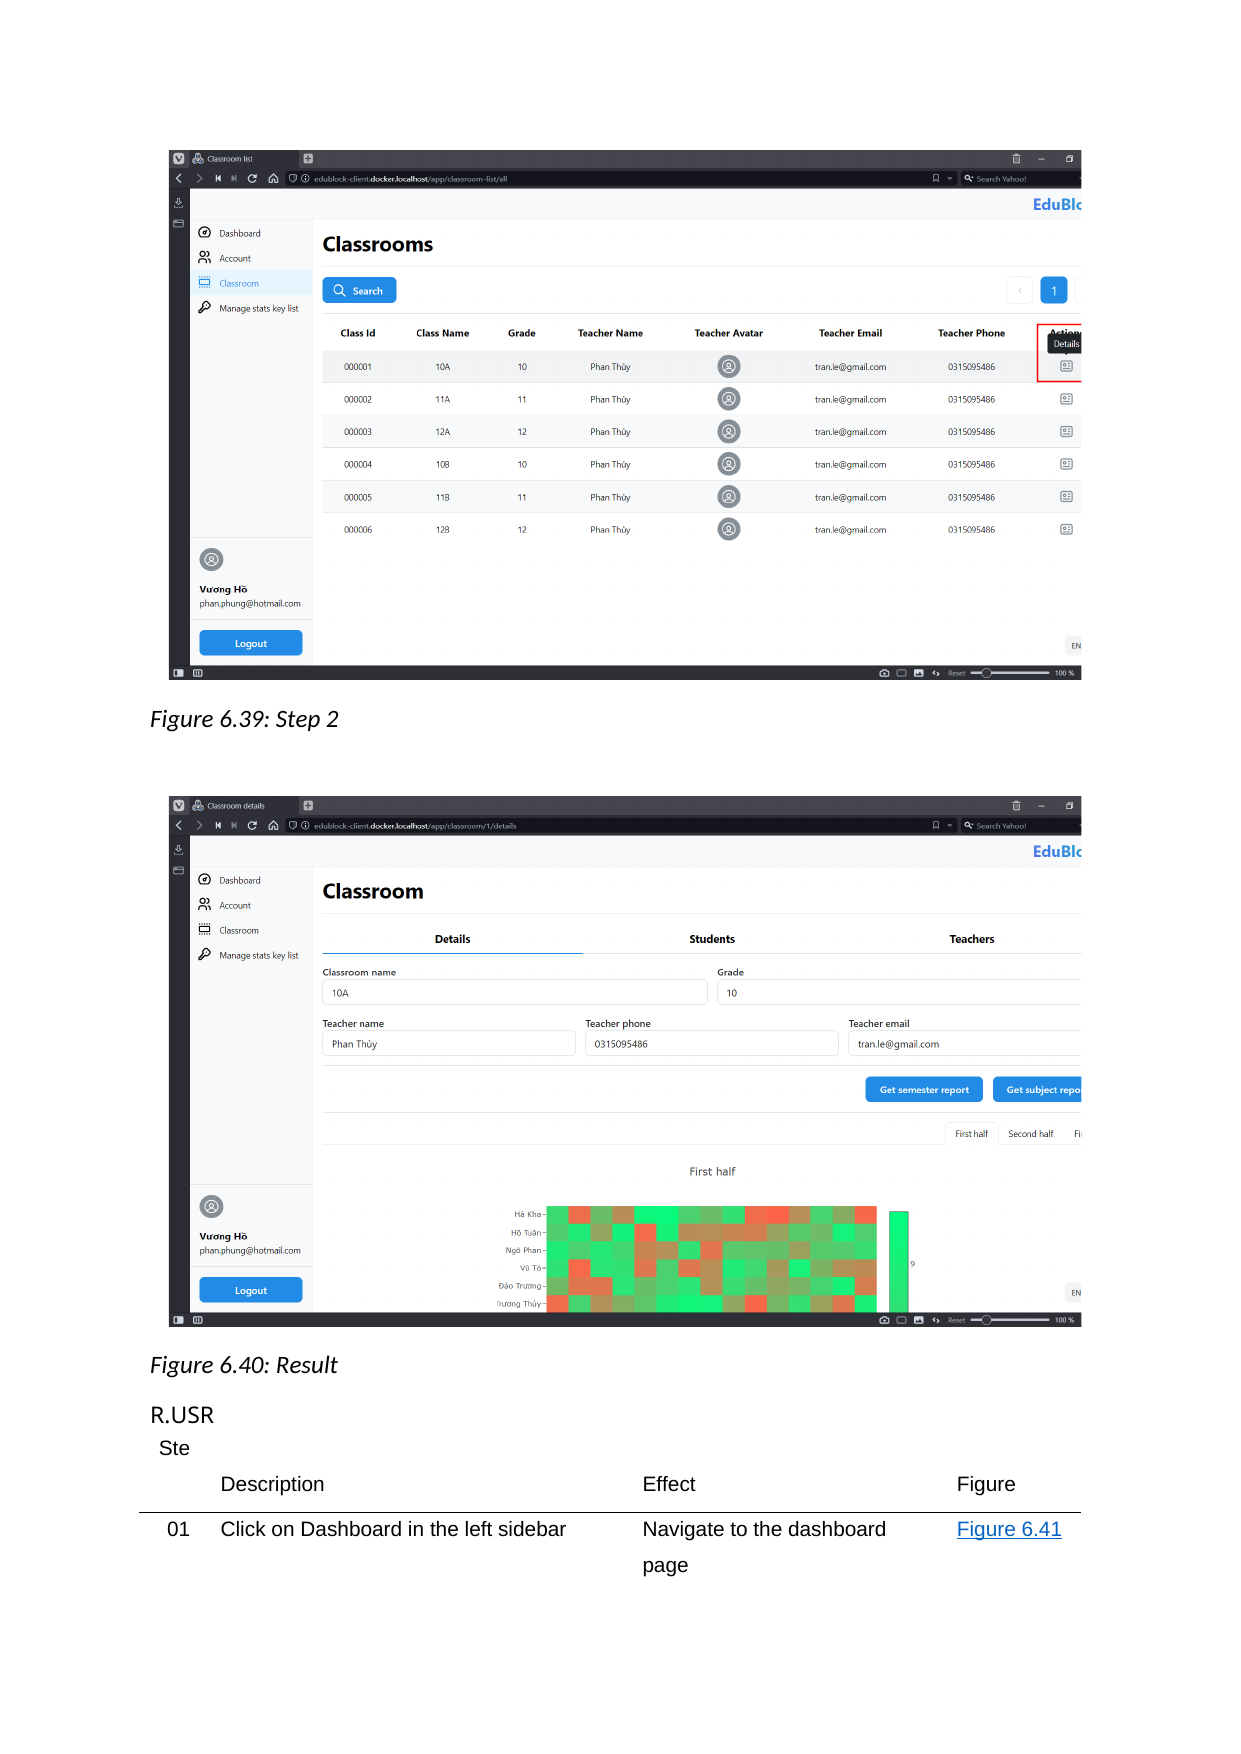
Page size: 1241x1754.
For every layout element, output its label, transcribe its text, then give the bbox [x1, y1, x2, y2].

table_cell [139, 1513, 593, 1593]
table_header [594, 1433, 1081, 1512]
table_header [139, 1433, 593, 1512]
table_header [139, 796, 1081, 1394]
picture [168, 796, 1082, 1327]
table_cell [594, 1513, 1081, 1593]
subtitle R.USR [150, 1399, 1093, 1430]
picture [168, 150, 1082, 680]
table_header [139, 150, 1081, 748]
